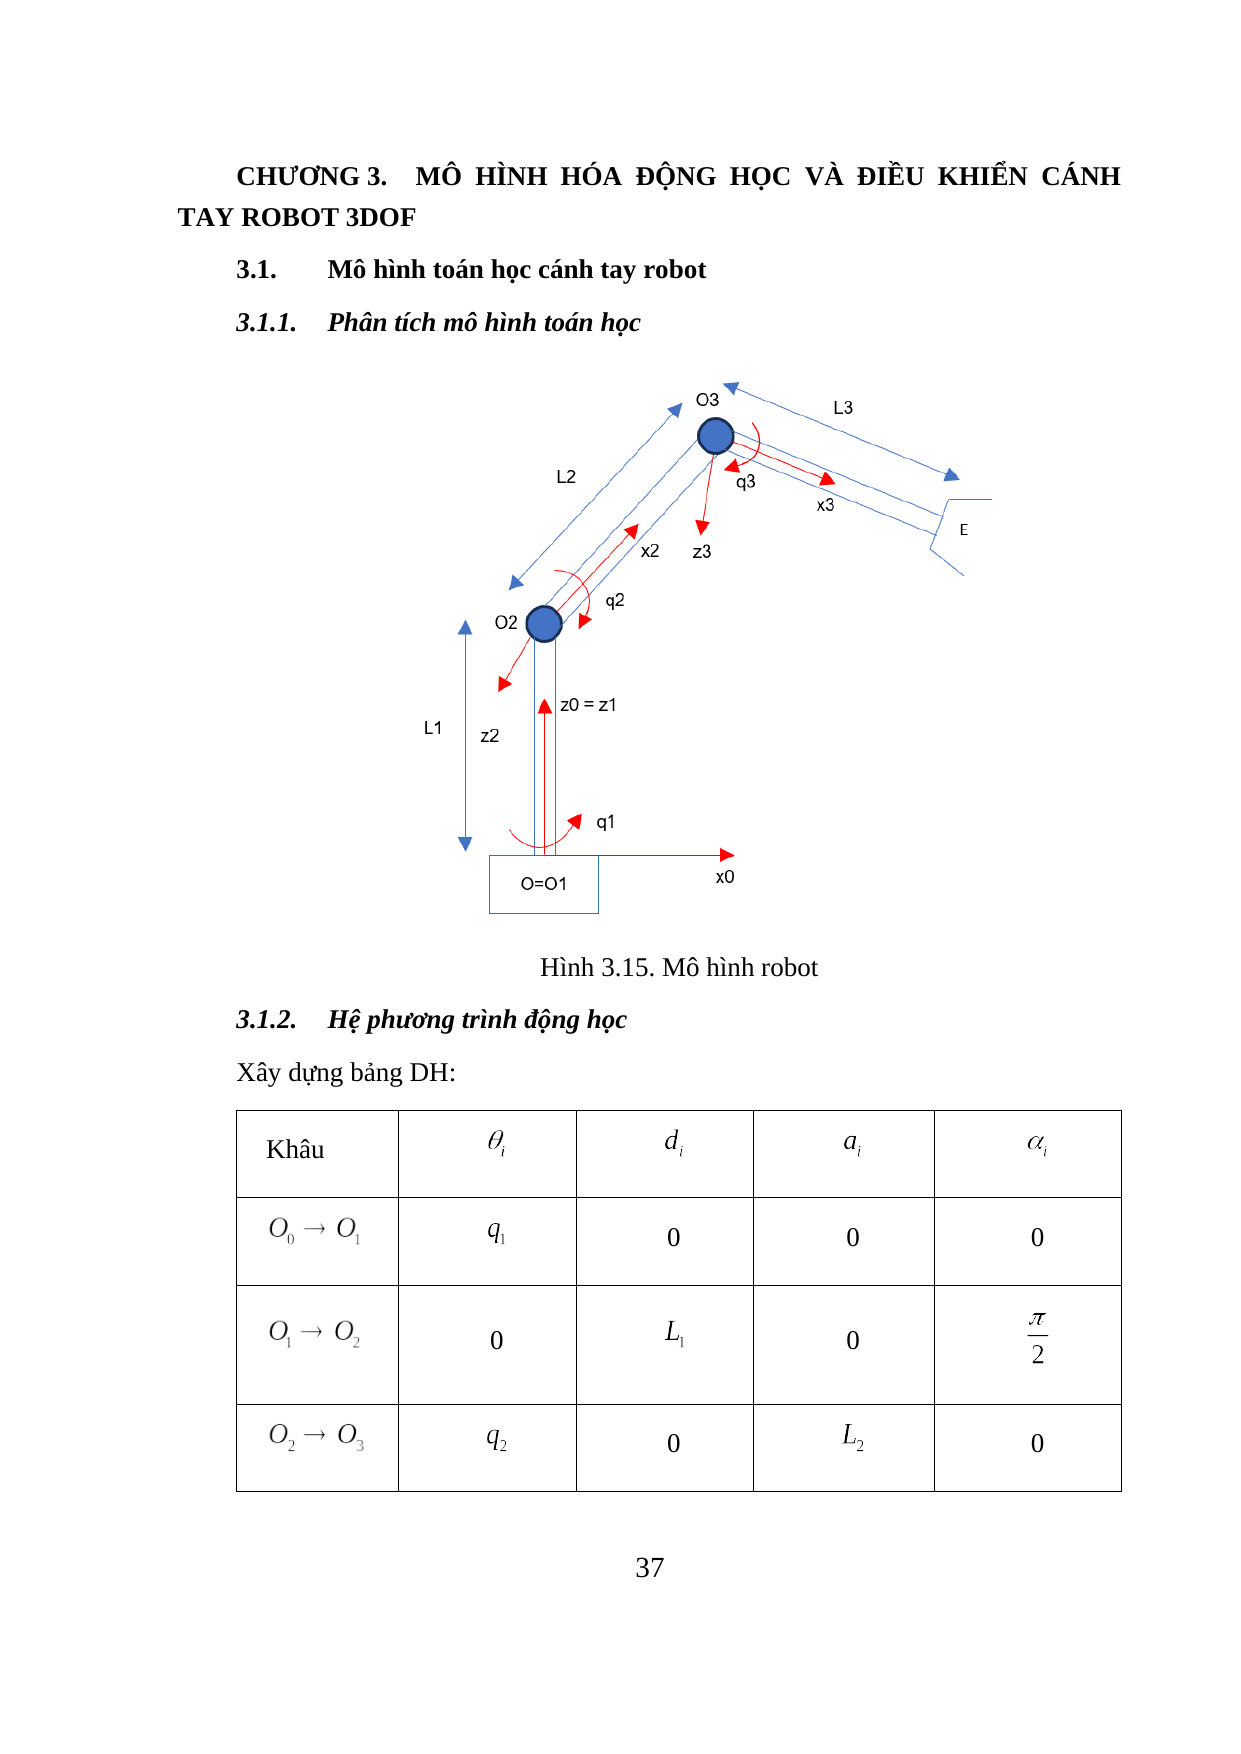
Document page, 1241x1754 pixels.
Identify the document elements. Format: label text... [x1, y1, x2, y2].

table_cell [237, 1286, 398, 1403]
subtitle Mô hình toán học cánh tay robot [177, 253, 1122, 285]
table_cell 0 [935, 1198, 1121, 1285]
table_cell [577, 1286, 753, 1403]
table_cell [237, 1405, 398, 1491]
table_header [935, 1111, 1121, 1197]
table_cell 0 [399, 1286, 576, 1403]
table_cell 0 [935, 1405, 1121, 1491]
table_header Khâu [237, 1111, 398, 1197]
table_header [754, 1111, 934, 1197]
table_cell [237, 1198, 398, 1285]
table_cell 0 [577, 1405, 753, 1491]
text Xây dựng bảng DH: [177, 1057, 1122, 1088]
table_header [577, 1111, 753, 1197]
table_cell [754, 1405, 934, 1491]
picture [331, 359, 1027, 929]
table_cell 0 [577, 1198, 753, 1285]
table_cell [399, 1198, 576, 1285]
table_cell [935, 1286, 1121, 1403]
subtitle Phân tích mô hình toán học [177, 306, 1122, 338]
table_header [399, 1111, 576, 1197]
table_cell 0 [754, 1198, 934, 1285]
subtitle MÔ HÌNH HÓA ĐỘNG HỌC VÀ ĐIỀU KHIỂN CÁNH TAY ROBOT 3DOF [177, 160, 1122, 232]
table_cell 0 [754, 1286, 934, 1403]
subtitle Hệ phương trình động học [177, 1004, 1122, 1035]
table_cell [399, 1405, 576, 1491]
